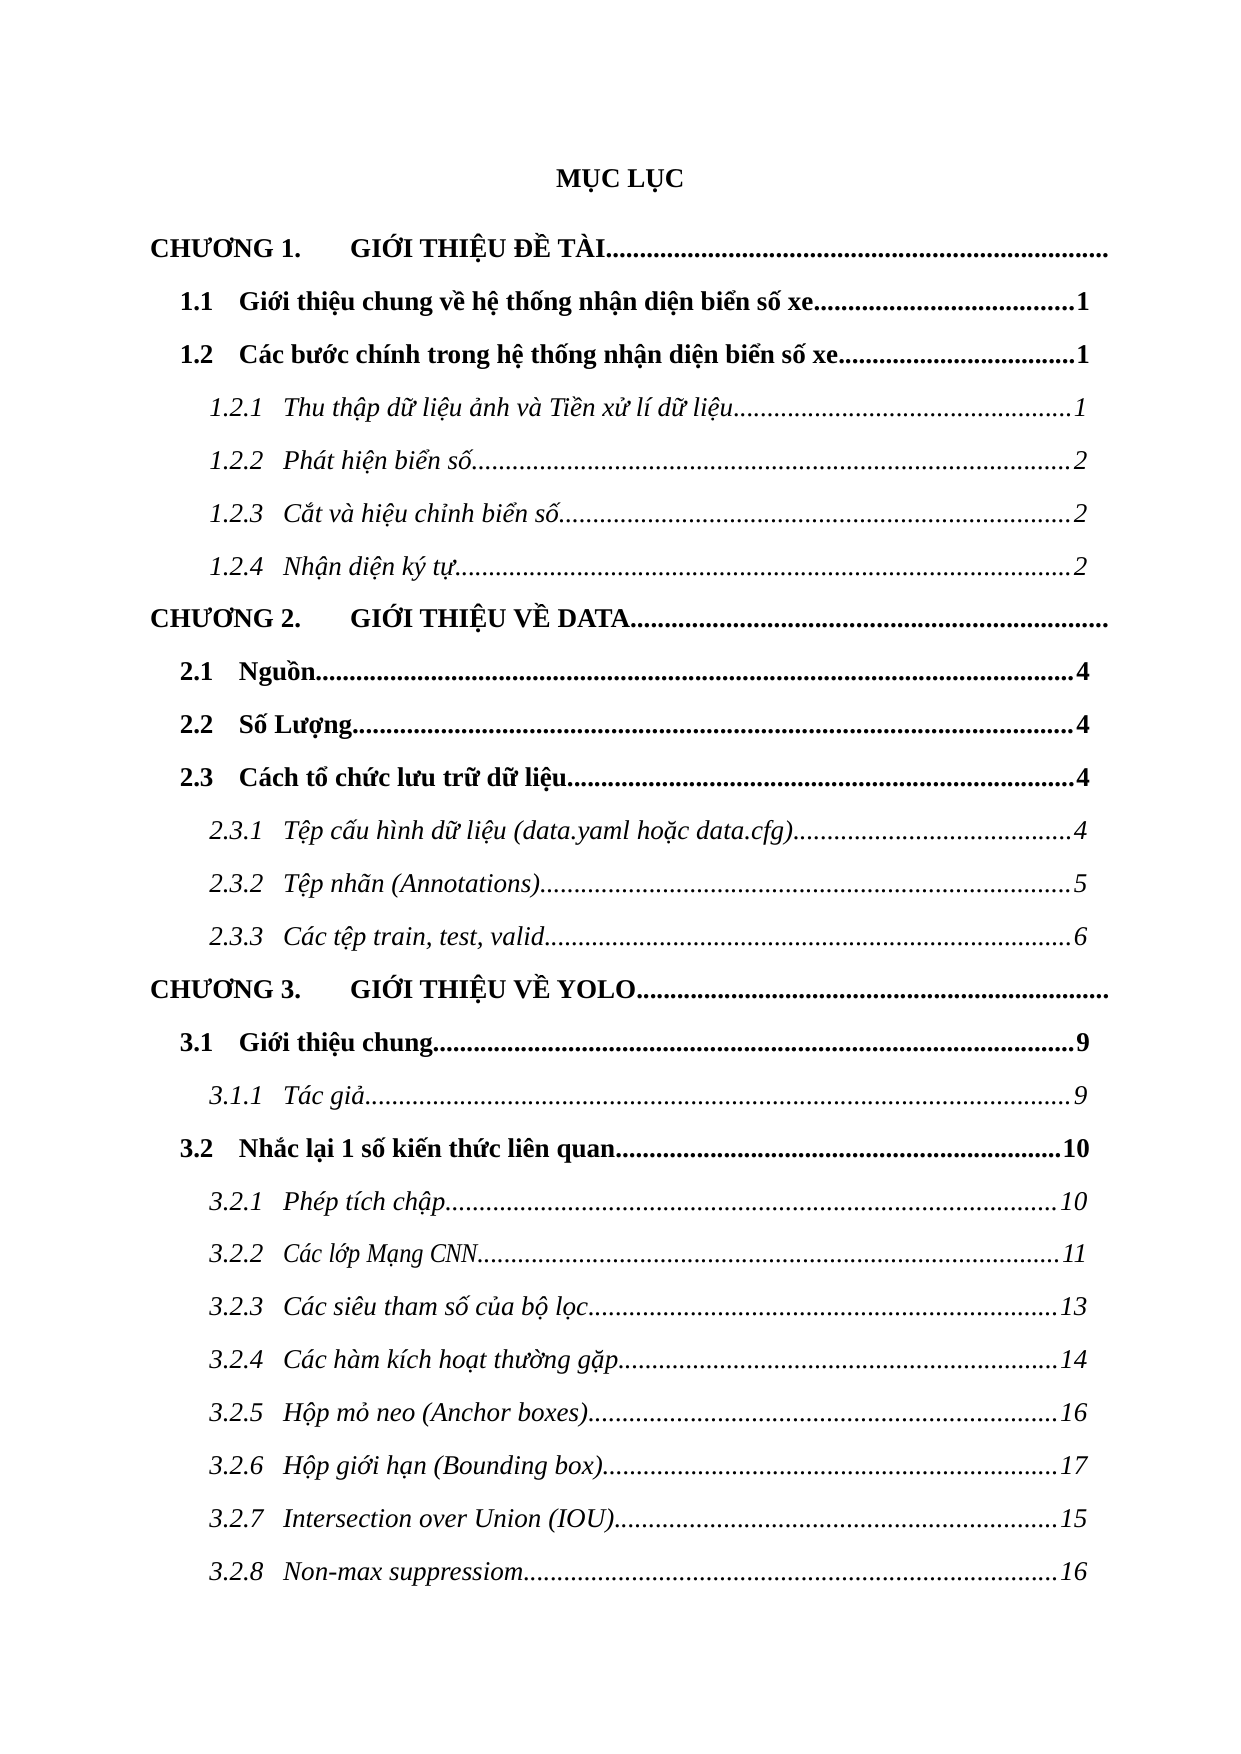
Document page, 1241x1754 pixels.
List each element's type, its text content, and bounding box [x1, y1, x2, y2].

subtitle MỤC LỤC [150, 162, 1090, 194]
